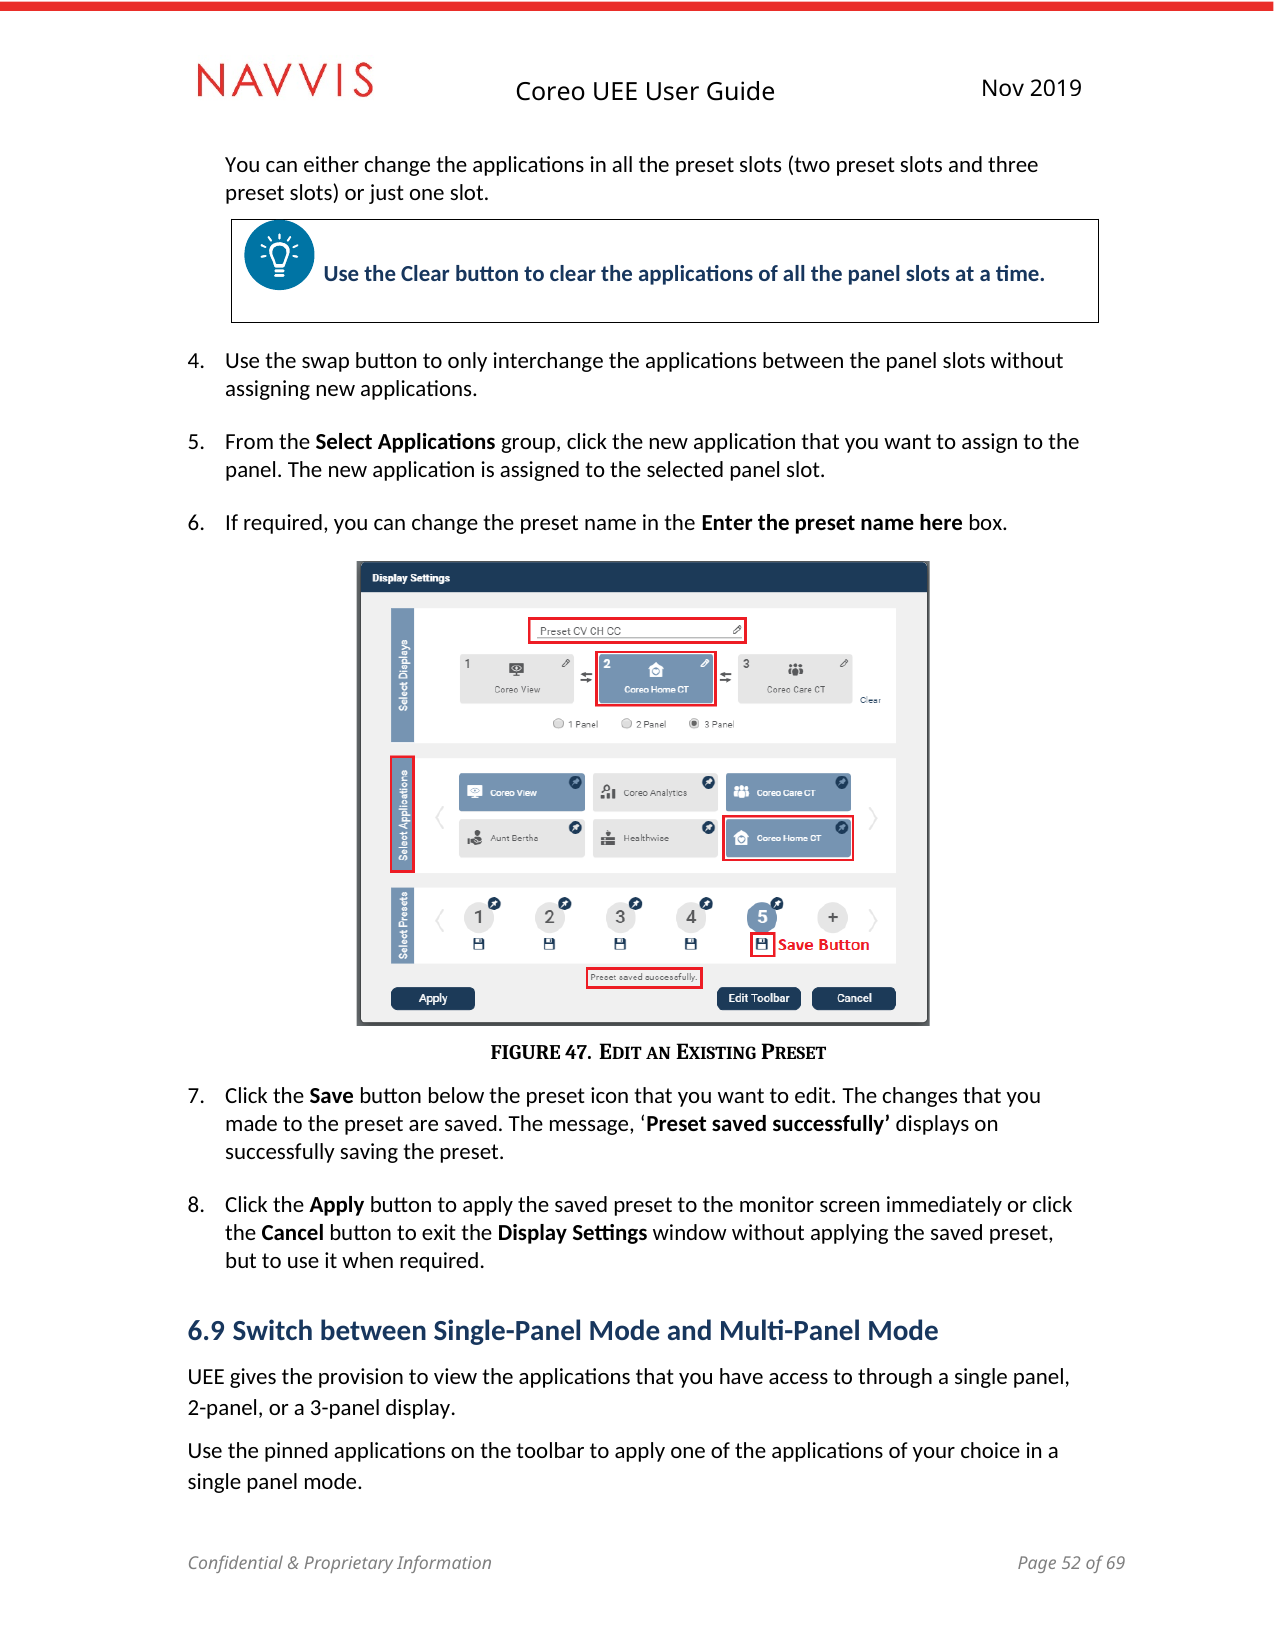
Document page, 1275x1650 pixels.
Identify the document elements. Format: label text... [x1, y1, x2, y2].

list Click the Apply button to apply the saved preset to the monitor screen immediately or click the Cancel button to exit the Display Settings window without applying the saved preset, but to use it when required. [187, 1190, 1087, 1274]
text You can either change the applications in all the preset slots (two preset slots and three preset slots) or just one slot. [225, 150, 1087, 206]
table_header [232, 220, 312, 322]
list From the Select Applications group, click the new application that you want to assign to the panel. The new application is assigned to the selected panel slot. [187, 427, 1087, 483]
text Edit an Existing Preset [229, 1038, 1087, 1065]
text UEE gives the provision to view the applications that you have access to through a single panel, 2-panel, or a 3-panel display. [187, 1362, 1087, 1421]
list If required, you can change the preset name in the Enter the preset name here box. [187, 508, 1087, 536]
table_header Use the Clear button to clear the applications of all the panel slots at a time. [312, 220, 1098, 322]
picture [356, 561, 930, 1026]
text Use the pinned applications on the toolbar to apply one of the applications of your choice in a single panel mode. [187, 1436, 1087, 1495]
list Use the swap button to only interchange the applications between the panel slots without assigning new applications. [187, 346, 1087, 402]
subtitle Switch between Single-Panel Mode and Multi-Panel Mode [187, 1312, 1087, 1347]
list Click the Save button below the preset icon that you want to edit. The changes that you made to the preset are saved. The message, ‘Preset saved successfully’ displays on successfully saving the preset. [187, 1081, 1087, 1165]
picture [187, 55, 383, 104]
